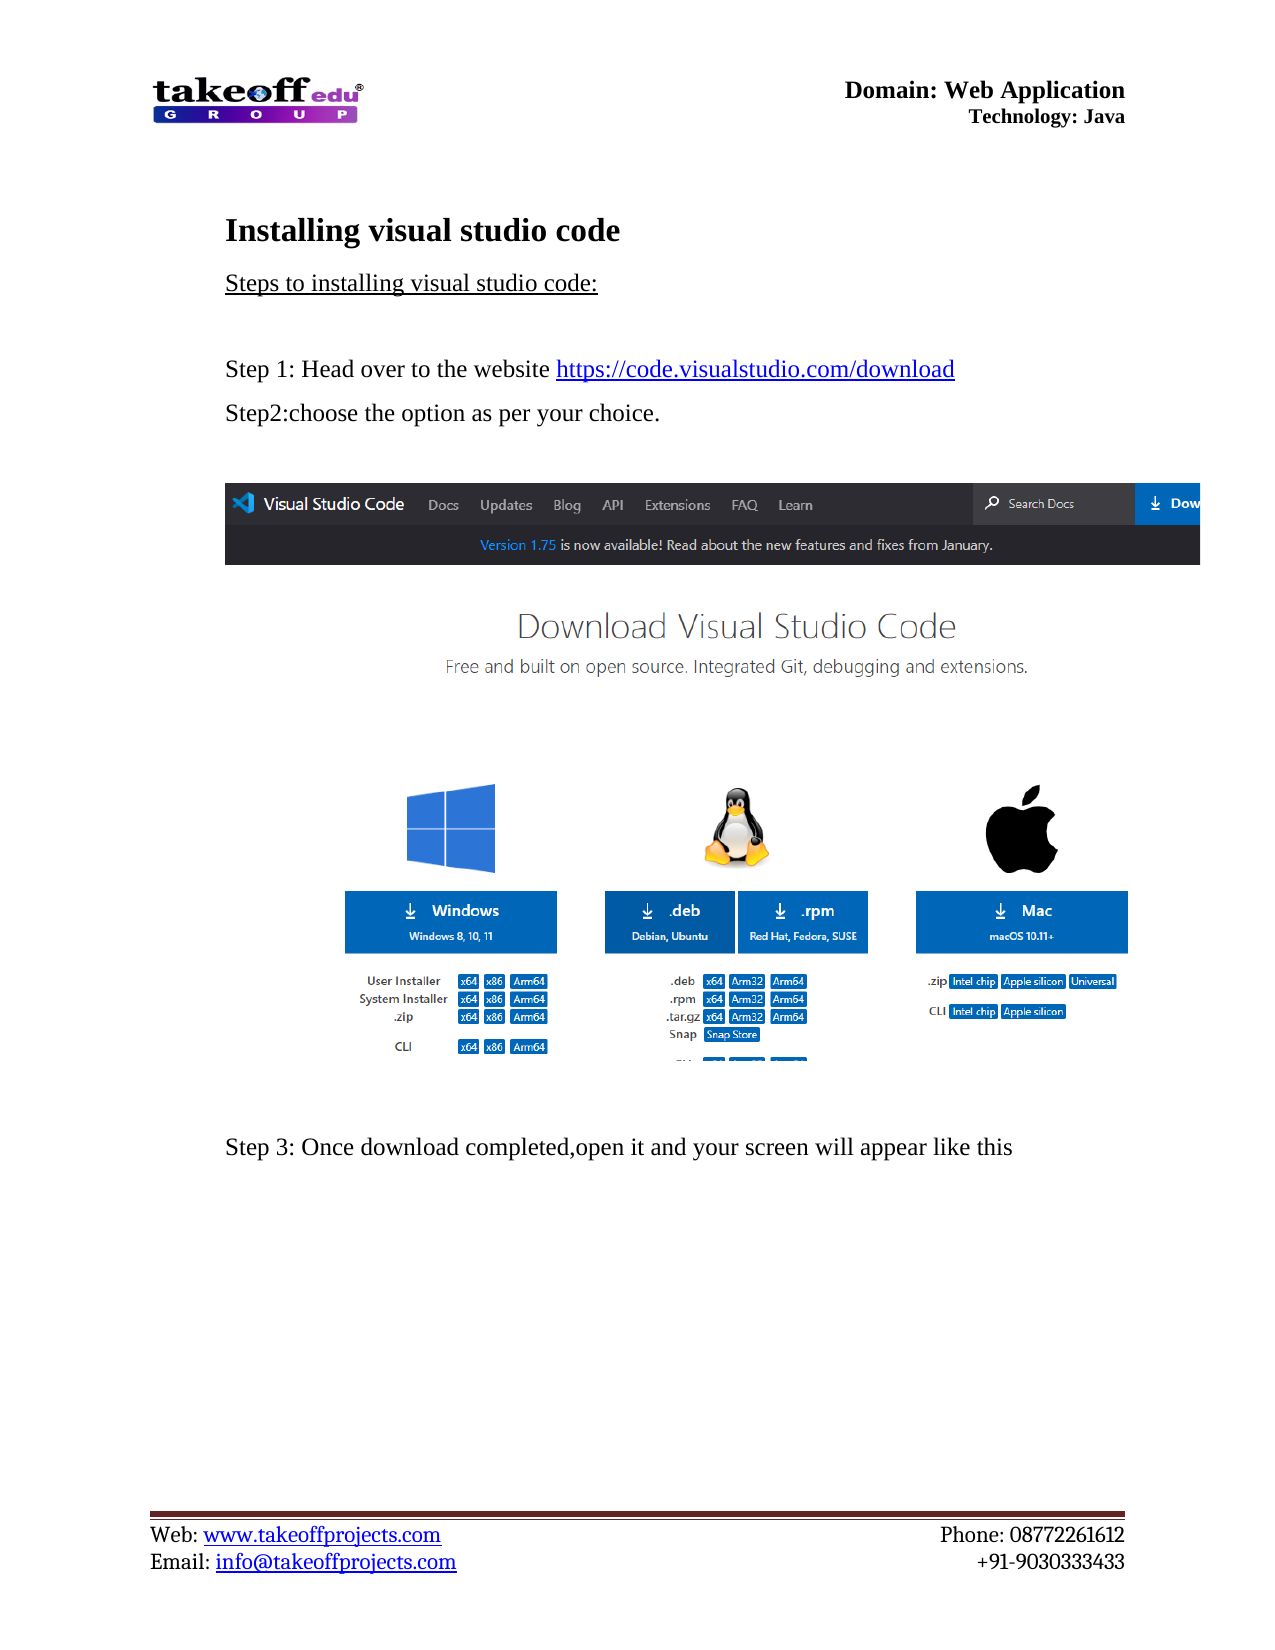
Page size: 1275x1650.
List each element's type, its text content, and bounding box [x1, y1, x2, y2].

picture [150, 75, 366, 129]
list Step2:choose the option as per your choice. [225, 398, 1125, 426]
picture [225, 483, 1200, 1061]
list Steps to installing visual studio code: [225, 268, 1125, 297]
list Step 3: Once download completed,open it and your screen will appear like this [225, 1132, 1125, 1161]
list Installing visual studio code [225, 211, 1125, 249]
list Step 1: Head over to the website https://code.visualstudio.com/download [225, 354, 1125, 383]
